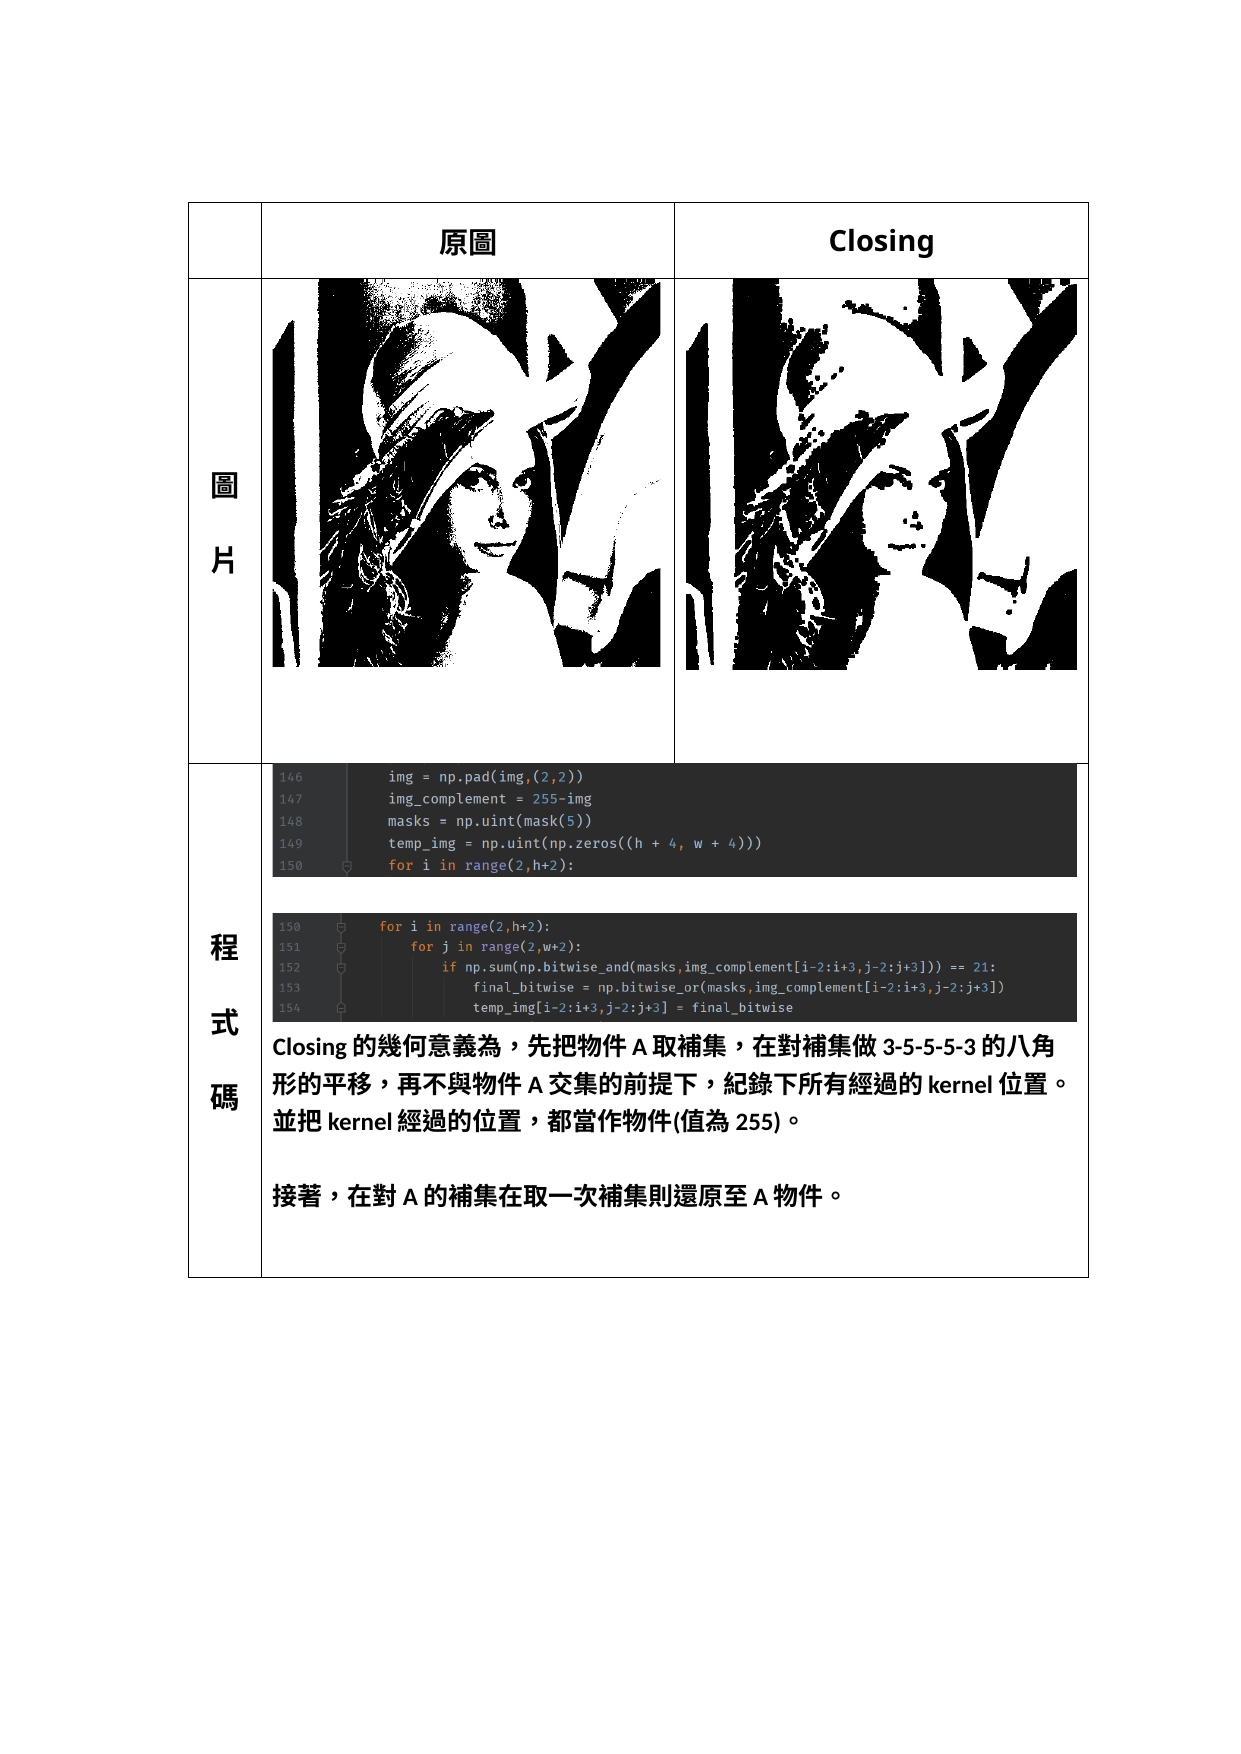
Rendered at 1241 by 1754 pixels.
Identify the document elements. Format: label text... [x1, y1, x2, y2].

picture [272, 279, 661, 667]
table_header Closing [675, 203, 1088, 278]
picture [686, 279, 1077, 670]
table_cell 程式碼 [189, 764, 261, 1277]
table_cell Closing的幾何意義為，先把物件A取補集，在對補集做3-5-5-5-3的八角形的平移，再不與物件A交集的前提下，紀錄下所有經過的kernel位置。並把kernel經過的位置，都當作物件(值為255)。 接著，在對A的補集在取一次補集則還原至A物件。 [262, 764, 1088, 1277]
table_cell 圖片 [189, 279, 261, 762]
table_cell [675, 279, 1088, 762]
picture [272, 913, 1077, 1022]
table_cell [262, 279, 674, 762]
table_header 原圖 [262, 203, 674, 278]
table_header [189, 203, 261, 278]
picture [272, 763, 1077, 877]
